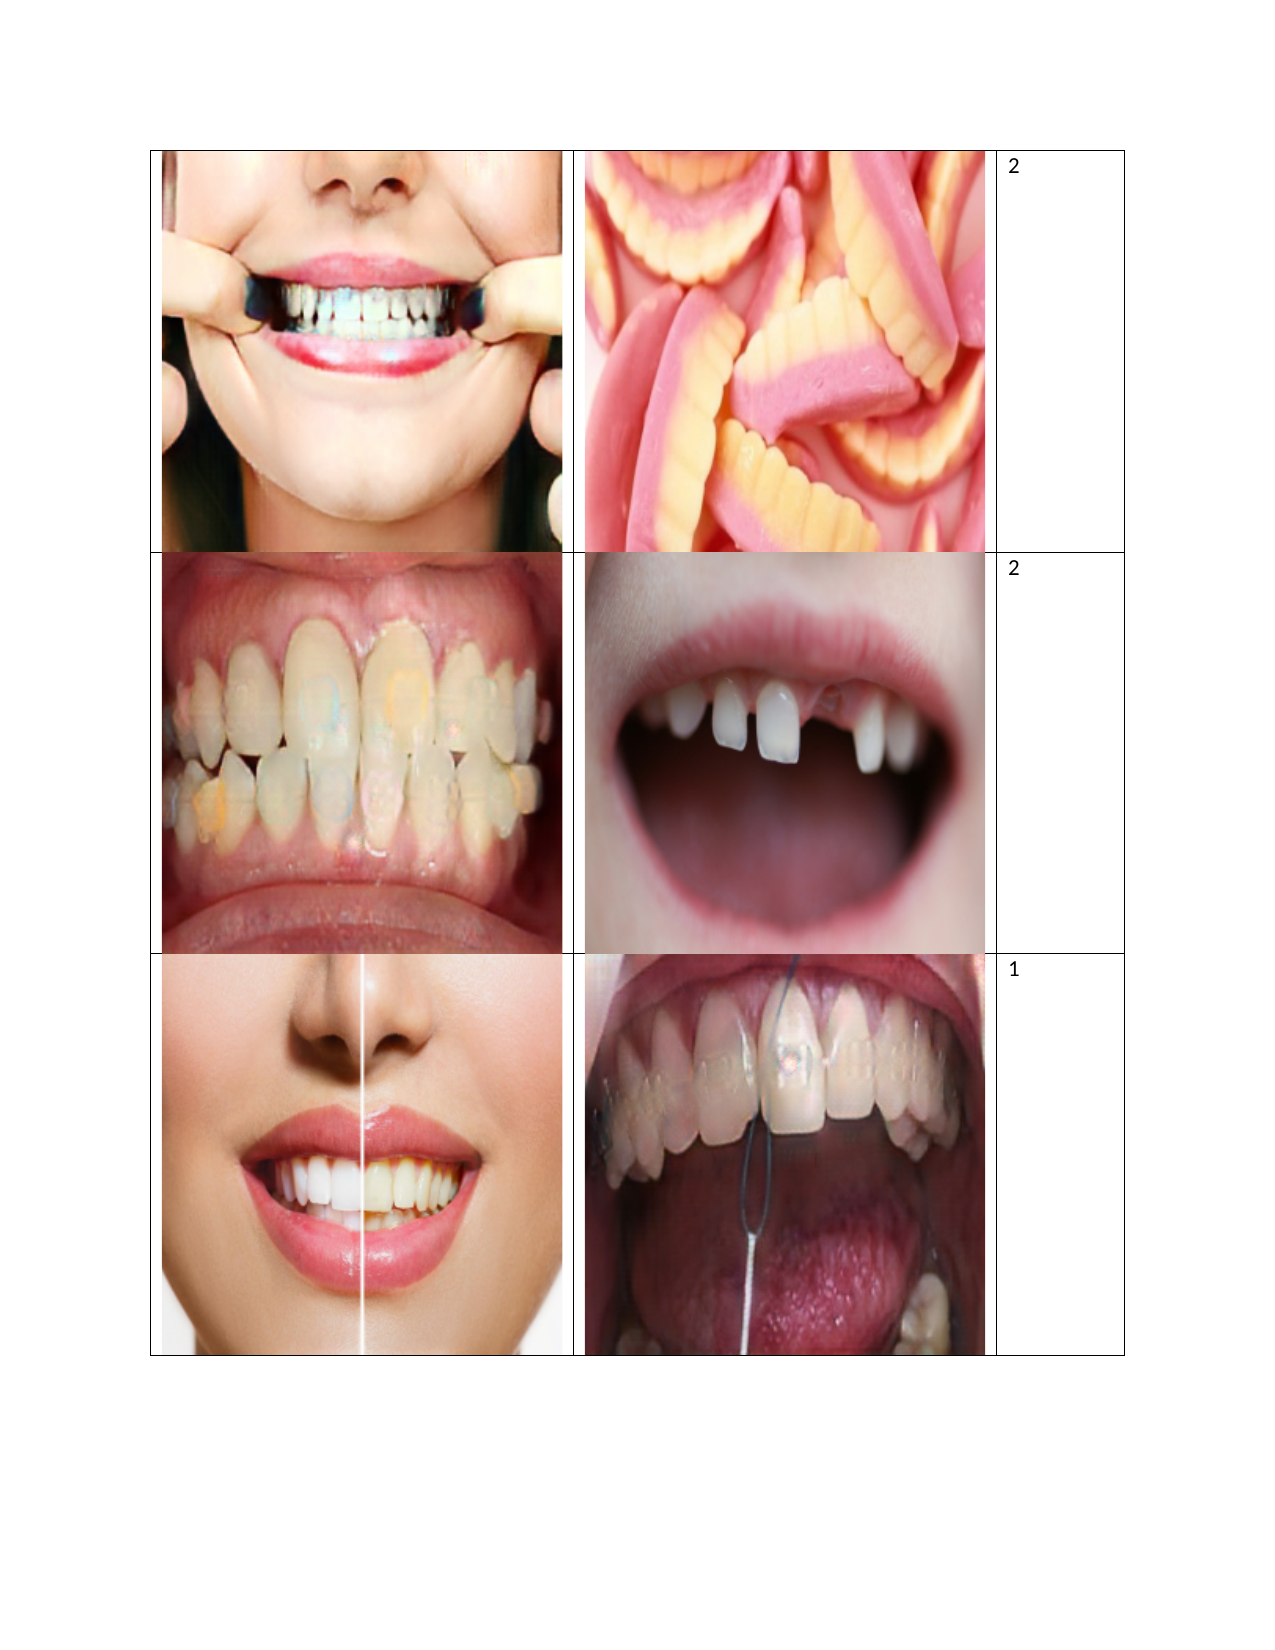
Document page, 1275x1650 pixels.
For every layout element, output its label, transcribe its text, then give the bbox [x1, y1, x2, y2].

table_cell [574, 553, 584, 953]
picture [584, 151, 986, 1355]
table_cell 2 [997, 151, 1124, 552]
table_cell [151, 151, 161, 552]
table_cell [986, 553, 996, 953]
picture [161, 151, 563, 1355]
table_cell [574, 151, 584, 552]
table_cell [151, 954, 161, 1355]
table_cell 1 [997, 954, 1124, 1355]
table_cell [574, 954, 584, 1355]
table_cell [986, 151, 996, 552]
table_cell [563, 553, 573, 953]
table_cell [986, 954, 996, 1355]
table_cell [563, 151, 573, 552]
table_cell [563, 954, 573, 1355]
table_cell 2 [997, 553, 1124, 953]
table_cell [151, 553, 161, 953]
